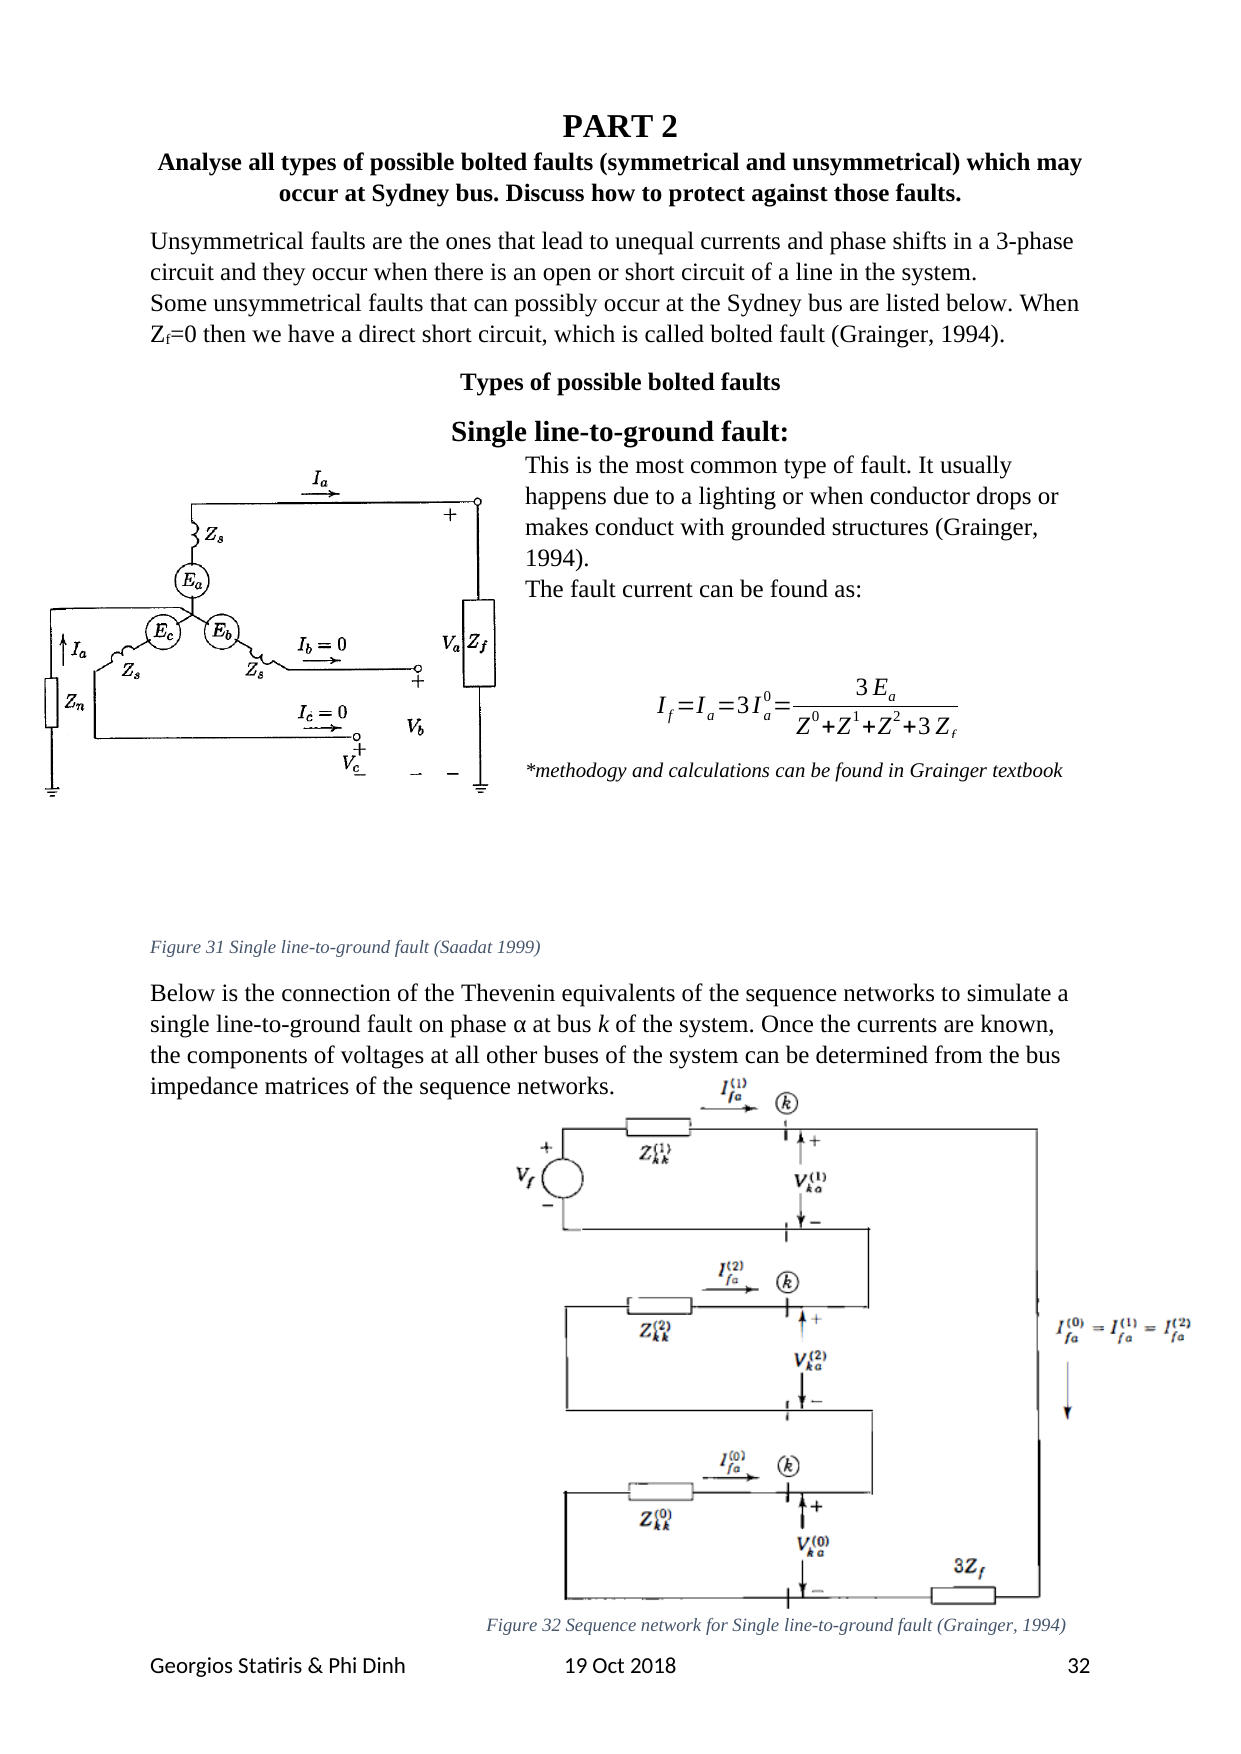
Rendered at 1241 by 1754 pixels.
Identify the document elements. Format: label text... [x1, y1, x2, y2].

text Figure 31 Single line-to-ground fault (Saadat 1999) [150, 936, 1090, 957]
text This is the most common type of fault. It usually happens due to a lighting or when conductor drops or makes conduct with grounded structures (Grainger, 1994). The fault current can be found as: [150, 450, 1090, 603]
picture [505, 1059, 1236, 1614]
text *methodogy and calculations can be found in Grainger textbook [507, 758, 1090, 782]
text Below is the connection of the Thevenin equivalents of the sequence networks to simulate a single line-to-ground fault on phase α at bus k of the system. Once the currents are known, the components of voltages at all other buses of the system can be determined from the bus impedance matrices of the sequence networks. [150, 978, 1090, 1100]
text PART 2 Analyse all types of possible bolted faults (symmetrical and unsymmetrical) which may occur at Sydney bus. Discuss how to protect against those faults. [150, 106, 1090, 207]
text Types of possible bolted faults [150, 367, 1090, 395]
text Unsymmetrical faults are the ones that lead to unequal currents and phase shifts in a 3-phase circuit and they occur when there is an open or short circuit of a line in the system. Some unsymmetrical faults that can possibly occur at the Sydney bus are listed below. When Zf=0 then we have a direct short circuit, which is called bolted fault (Grainger, 1994). [150, 226, 1090, 348]
text Single line-to-ground fault: [150, 414, 1090, 448]
picture [33, 469, 507, 802]
